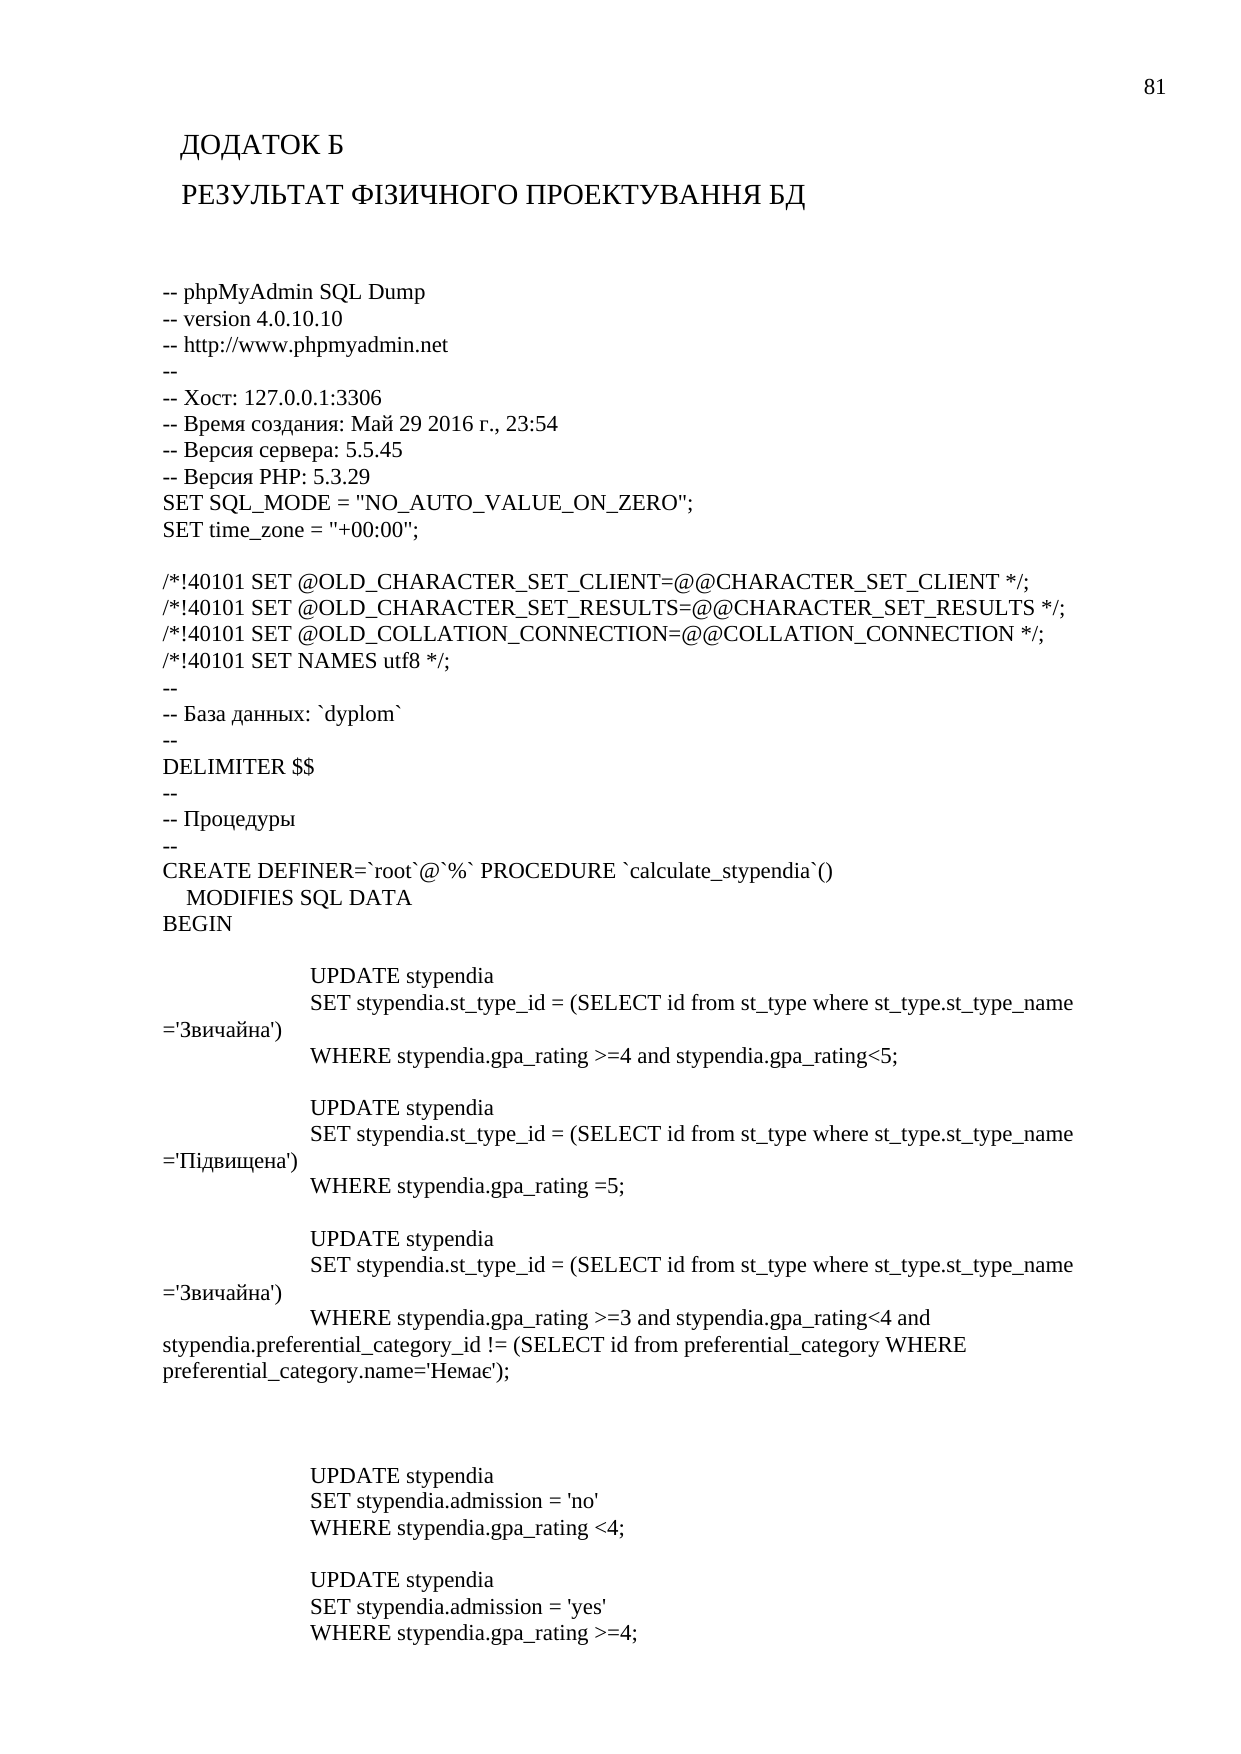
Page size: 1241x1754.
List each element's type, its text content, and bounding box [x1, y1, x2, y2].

text DELIMITER $$ [162, 753, 1221, 779]
text -- [162, 357, 1221, 384]
text ДОДАТОК Б [180, 127, 1148, 161]
text stypendia.preferential_category_id != (SELECT id from preferential_category WHERE preferential_category.name='Немає'); [162, 1331, 1221, 1383]
text -- Процедуры [162, 805, 1221, 831]
text WHERE stypendia.gpa_rating >=3 and stypendia.gpa_rating<4 and [310, 1304, 1221, 1331]
text РЕЗУЛЬТАТ ФІЗИЧНОГО ПРОЕКТУВАННЯ БД [181, 177, 1148, 211]
text SET stypendia.admission = 'no' WHERE stypendia.gpa_rating <4; [310, 1488, 627, 1540]
text SET time_zone = "+00:00"; [162, 516, 1221, 542]
text -- База данных: `dyplom` [162, 700, 1221, 726]
text SET stypendia.st_type_id = (SELECT id from st_type where st_type.st_type_name WHERE stypendia.gpa_rating >=4 and stypendia.gpa_rating<5; [310, 989, 1076, 1068]
text -- phpMyAdmin SQL Dump [162, 278, 1221, 305]
text SET stypendia.st_type_id = (SELECT id from st_type where st_type.st_type_name [310, 1251, 1221, 1278]
text UPDATE stypendia [310, 1094, 1221, 1121]
text -- Версия PHP: 5.3.29 [162, 463, 1221, 489]
text SET SQL_MODE = "NO_AUTO_VALUE_ON_ZERO"; [162, 489, 1221, 516]
text SET stypendia.st_type_id = (SELECT id from st_type where st_type.st_type_name WHERE stypendia.gpa_rating =5; [310, 1121, 1076, 1199]
text SET stypendia.admission = 'yes' WHERE stypendia.gpa_rating >=4; [310, 1593, 640, 1645]
text -- Версия сервера: 5.5.45 [162, 436, 1221, 463]
text UPDATE stypendia [310, 963, 1221, 989]
text UPDATE stypendia [310, 1225, 1221, 1251]
text ='Звичайна') [162, 1016, 299, 1042]
text BEGIN [162, 910, 1221, 936]
text /*!40101 SET @OLD_CHARACTER_SET_CLIENT=@@CHARACTER_SET_CLIENT */; [162, 568, 1221, 595]
text /*!40101 SET NAMES utf8 */; [162, 647, 1221, 674]
text /*!40101 SET @OLD_COLLATION_CONNECTION=@@COLLATION_CONNECTION */; [162, 621, 1221, 647]
text UPDATE stypendia [310, 1462, 1221, 1488]
text -- Время создания: Май 29 2016 г., 23:54 [162, 410, 1221, 436]
text ='Підвищена') [162, 1147, 299, 1173]
text ='Звичайна') [162, 1279, 299, 1305]
text -- version 4.0.10.10 [162, 305, 1221, 331]
text -- [162, 726, 1221, 752]
text CREATE DEFINER=`root`@`%` PROCEDURE `calculate_stypendia`() MODIFIES SQL DATA [162, 858, 870, 910]
text -- Хост: 127.0.0.1:3306 [162, 384, 1221, 410]
text -- [162, 674, 1221, 700]
text UPDATE stypendia [310, 1567, 1221, 1593]
text -- http://www.phpmyadmin.net [162, 331, 1221, 357]
text /*!40101 SET @OLD_CHARACTER_SET_RESULTS=@@CHARACTER_SET_RESULTS */; [162, 595, 1221, 621]
text -- [162, 779, 1221, 805]
text -- [162, 832, 1221, 858]
